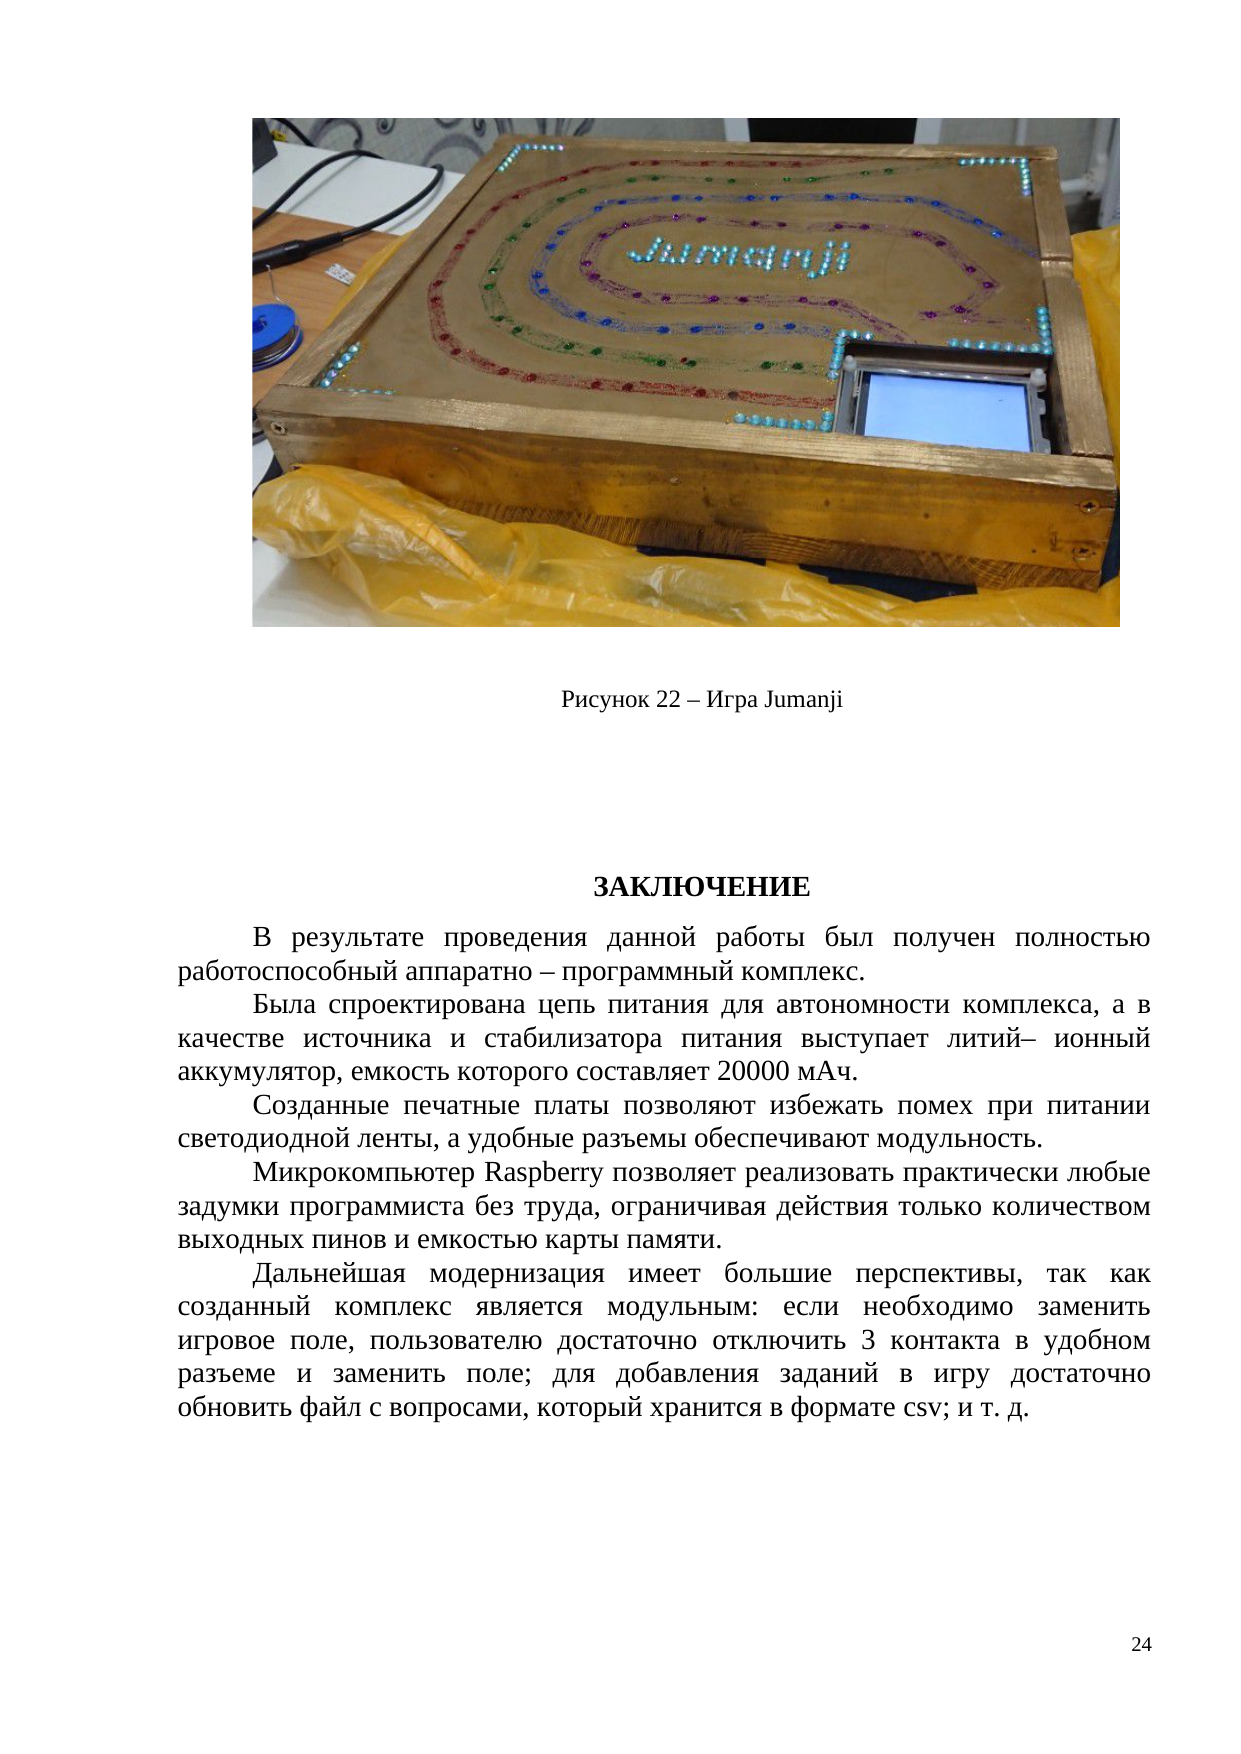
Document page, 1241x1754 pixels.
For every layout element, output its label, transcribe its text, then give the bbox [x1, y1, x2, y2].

picture [252, 118, 1120, 627]
text В результате проведения данной работы был получен полностью работоспособный аппаратно – программный комплекс. [177, 919, 1152, 986]
text Дальнейшая модернизация имеет большие перспективы, так как созданный комплекс является модульным: если необходимо заменить игровое поле, пользователю достаточно отключить 3 контакта в удобном разъеме и заменить поле; для добавления заданий в игру достаточно обновить файл с вопросами, который хранится в формате csv; и т. д. [177, 1255, 1152, 1422]
text Микрокомпьютер Raspberry позволяет реализовать практически любые задумки программиста без труда, ограничивая действия только количеством выходных пинов и емкостью карты памяти. [177, 1154, 1152, 1255]
text ЗАКЛЮЧЕНИЕ [177, 869, 1152, 902]
text Рисунок 22 – Игра Jumanji [177, 684, 1152, 713]
text Была спроектирована цепь питания для автономности комплекса, а в качестве источника и стабилизатора питания выступает литий– ионный аккумулятор, емкость которого составляет 20000 мАч. [177, 986, 1152, 1087]
text Созданные печатные платы позволяют избежать помех при питании светодиодной ленты, а удобные разъемы обеспечивают модульность. [177, 1087, 1152, 1154]
